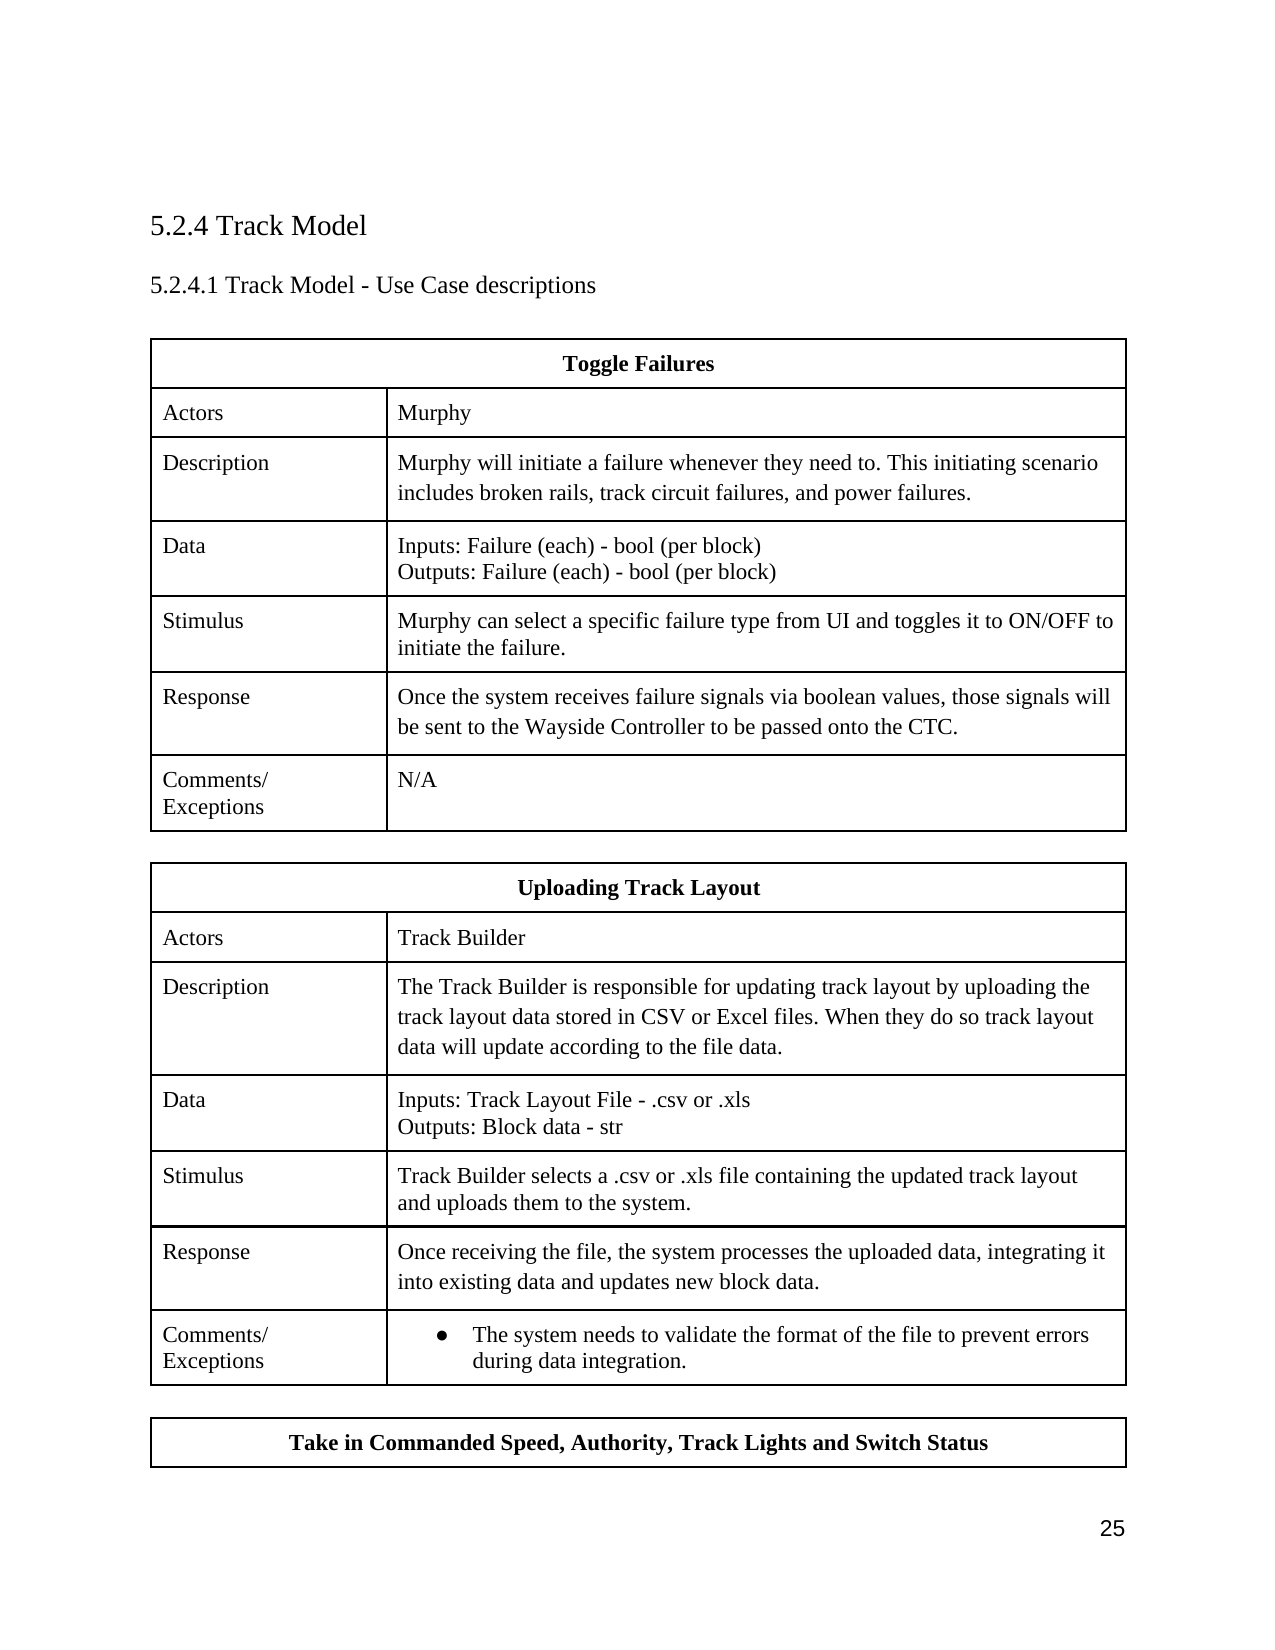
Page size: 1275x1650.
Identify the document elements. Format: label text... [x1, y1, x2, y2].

table_cell Once receiving the file, the system processes the uploaded data, integrating it into existing data and updates new block data. [388, 1228, 1125, 1309]
table_cell Data [152, 522, 386, 595]
table_header Toggle Failures [152, 340, 1125, 387]
table_cell Data [152, 1076, 386, 1150]
table_cell Murphy will initiate a failure whenever they need to. This initiating scenario includes broken rails, track circuit failures, and power failures. [388, 438, 1125, 519]
table_cell Response [152, 1228, 386, 1309]
table_cell Response [152, 673, 386, 754]
table_cell Description [152, 963, 386, 1074]
table_cell Murphy can select a specific failure type from UI and toggles it to ON/OFF to initiate the failure. [388, 597, 1125, 671]
table_cell Inputs: Track Layout File - .csv or .xls Outputs: Block data - str [388, 1076, 1125, 1150]
table_cell Murphy [388, 389, 1125, 436]
table_cell Track Builder selects a .csv or .xls file containing the updated track layout and uploads them to the system. [388, 1152, 1125, 1225]
table_cell The Track Builder is responsible for updating track layout by uploading the track layout data stored in CSV or Excel files. When they do so track layout data will update according to the file data. [388, 963, 1125, 1074]
table_cell Inputs: Failure (each) - bool (per block) Outputs: Failure (each) - bool (per block) [388, 522, 1125, 595]
table_cell Description [152, 438, 386, 519]
table_cell Track Builder [388, 913, 1125, 961]
table_cell Once the system receives failure signals via boolean values, those signals will be sent to the Wayside Controller to be passed onto the CTC. [388, 673, 1125, 754]
table_cell The system needs to validate the format of the file to prevent errors during data integration. [388, 1311, 1125, 1384]
table_cell Actors [152, 913, 386, 961]
table_cell Comments/ Exceptions [152, 756, 386, 830]
subtitle 5.2.4.1 Track Model - Use Case descriptions [150, 270, 1125, 299]
table_cell Comments/ Exceptions [152, 1311, 386, 1384]
table_header Take in Commanded Speed, Authority, Track Lights and Switch Status [152, 1419, 1125, 1466]
subtitle 5.2.4 Track Model [150, 208, 1125, 241]
table_cell Stimulus [152, 597, 386, 671]
table_cell N/A [388, 756, 1125, 830]
table_cell Stimulus [152, 1152, 386, 1225]
table_header Uploading Track Layout [152, 864, 1125, 911]
table_cell Actors [152, 389, 386, 436]
